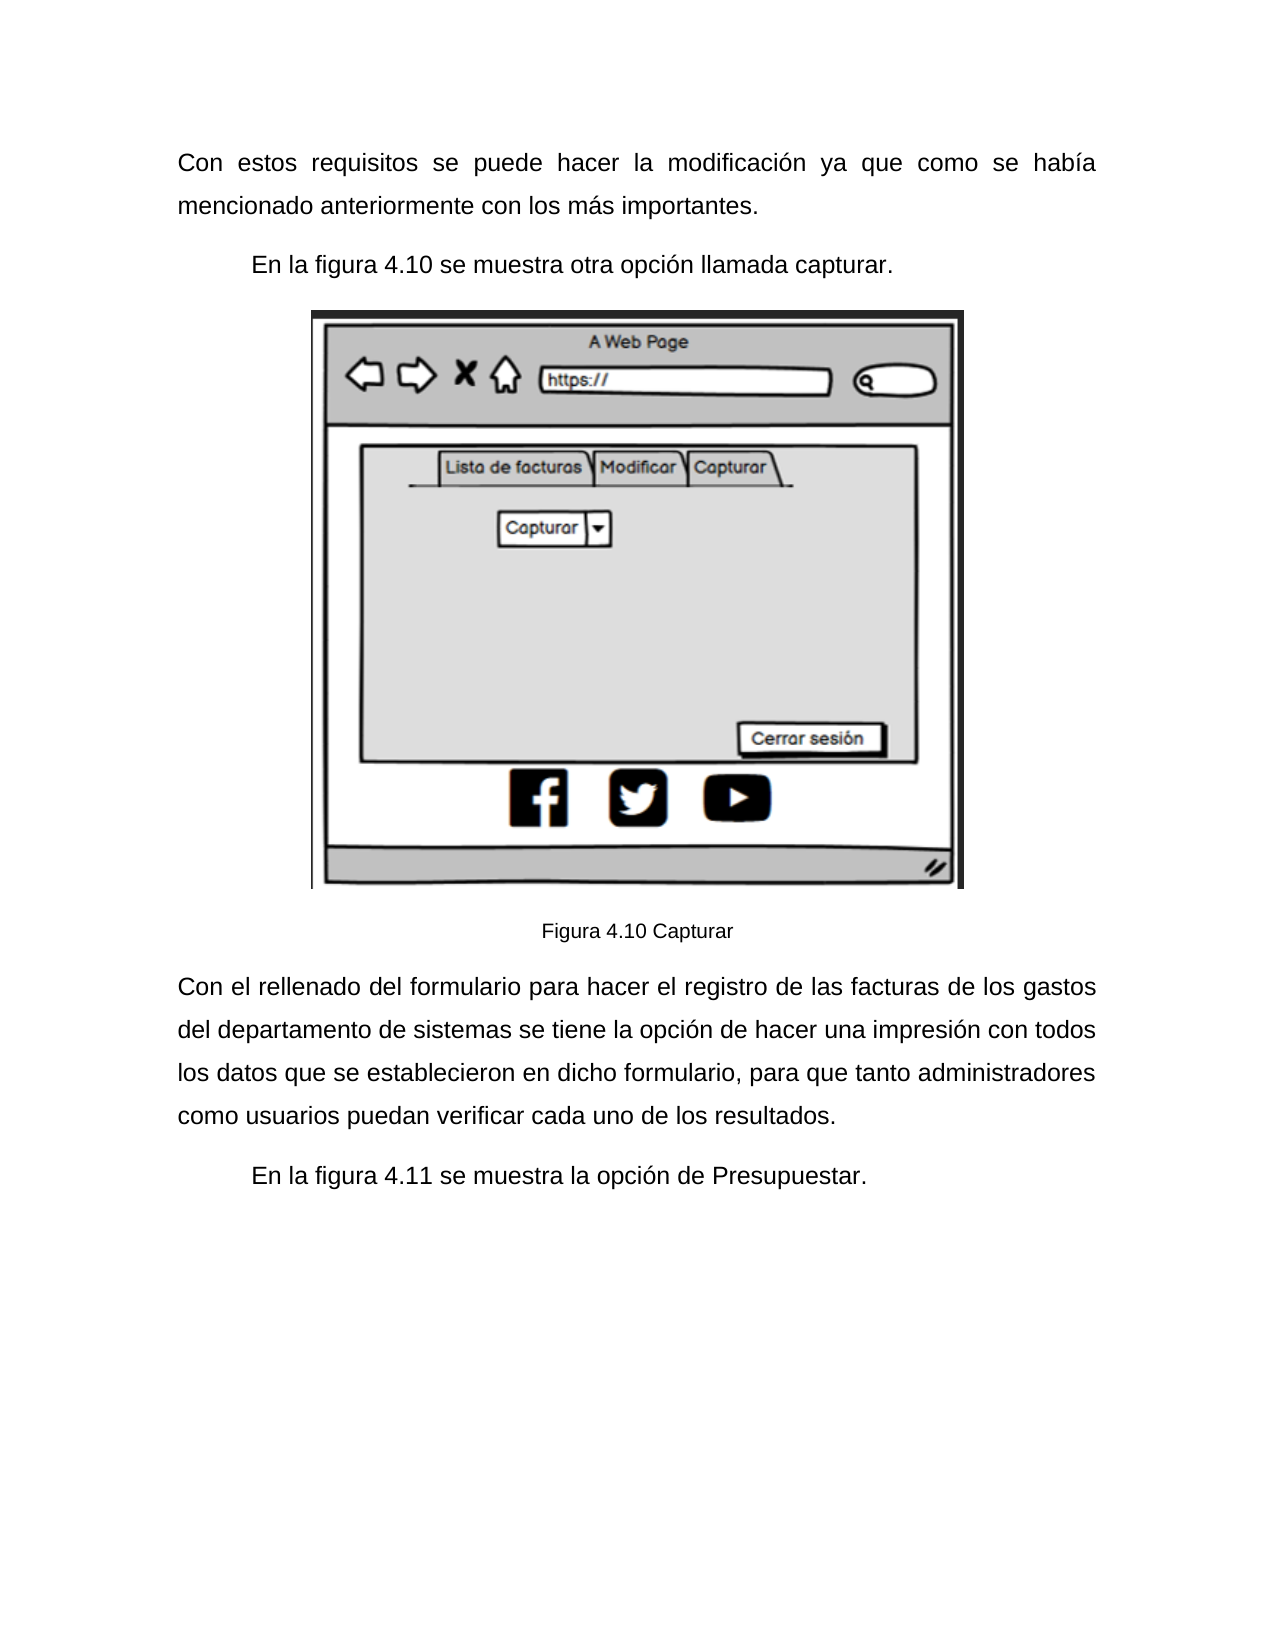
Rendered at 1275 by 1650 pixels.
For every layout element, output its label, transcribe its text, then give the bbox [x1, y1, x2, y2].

text Figura 4.10 Capturar [177, 919, 1098, 943]
text En la figura 4.10 se muestra otra opción llamada capturar. [177, 251, 1098, 279]
text Con el rellenado del formulario para hacer el registro de las facturas de los gastos del departamento de sistemas se tiene la opción de hacer una impresión con todos los datos que se establecieron en dicho formulario, para que tanto administradores como usuarios puedan verificar cada uno de los resultados. [177, 972, 1098, 1130]
text En la figura 4.11 se muestra la opción de Presupuestar. [177, 1161, 1098, 1190]
text Con estos requisitos se puede hacer la modificación ya que como se había mencionado anteriormente con los más importantes. [177, 148, 1098, 219]
picture [311, 310, 964, 889]
